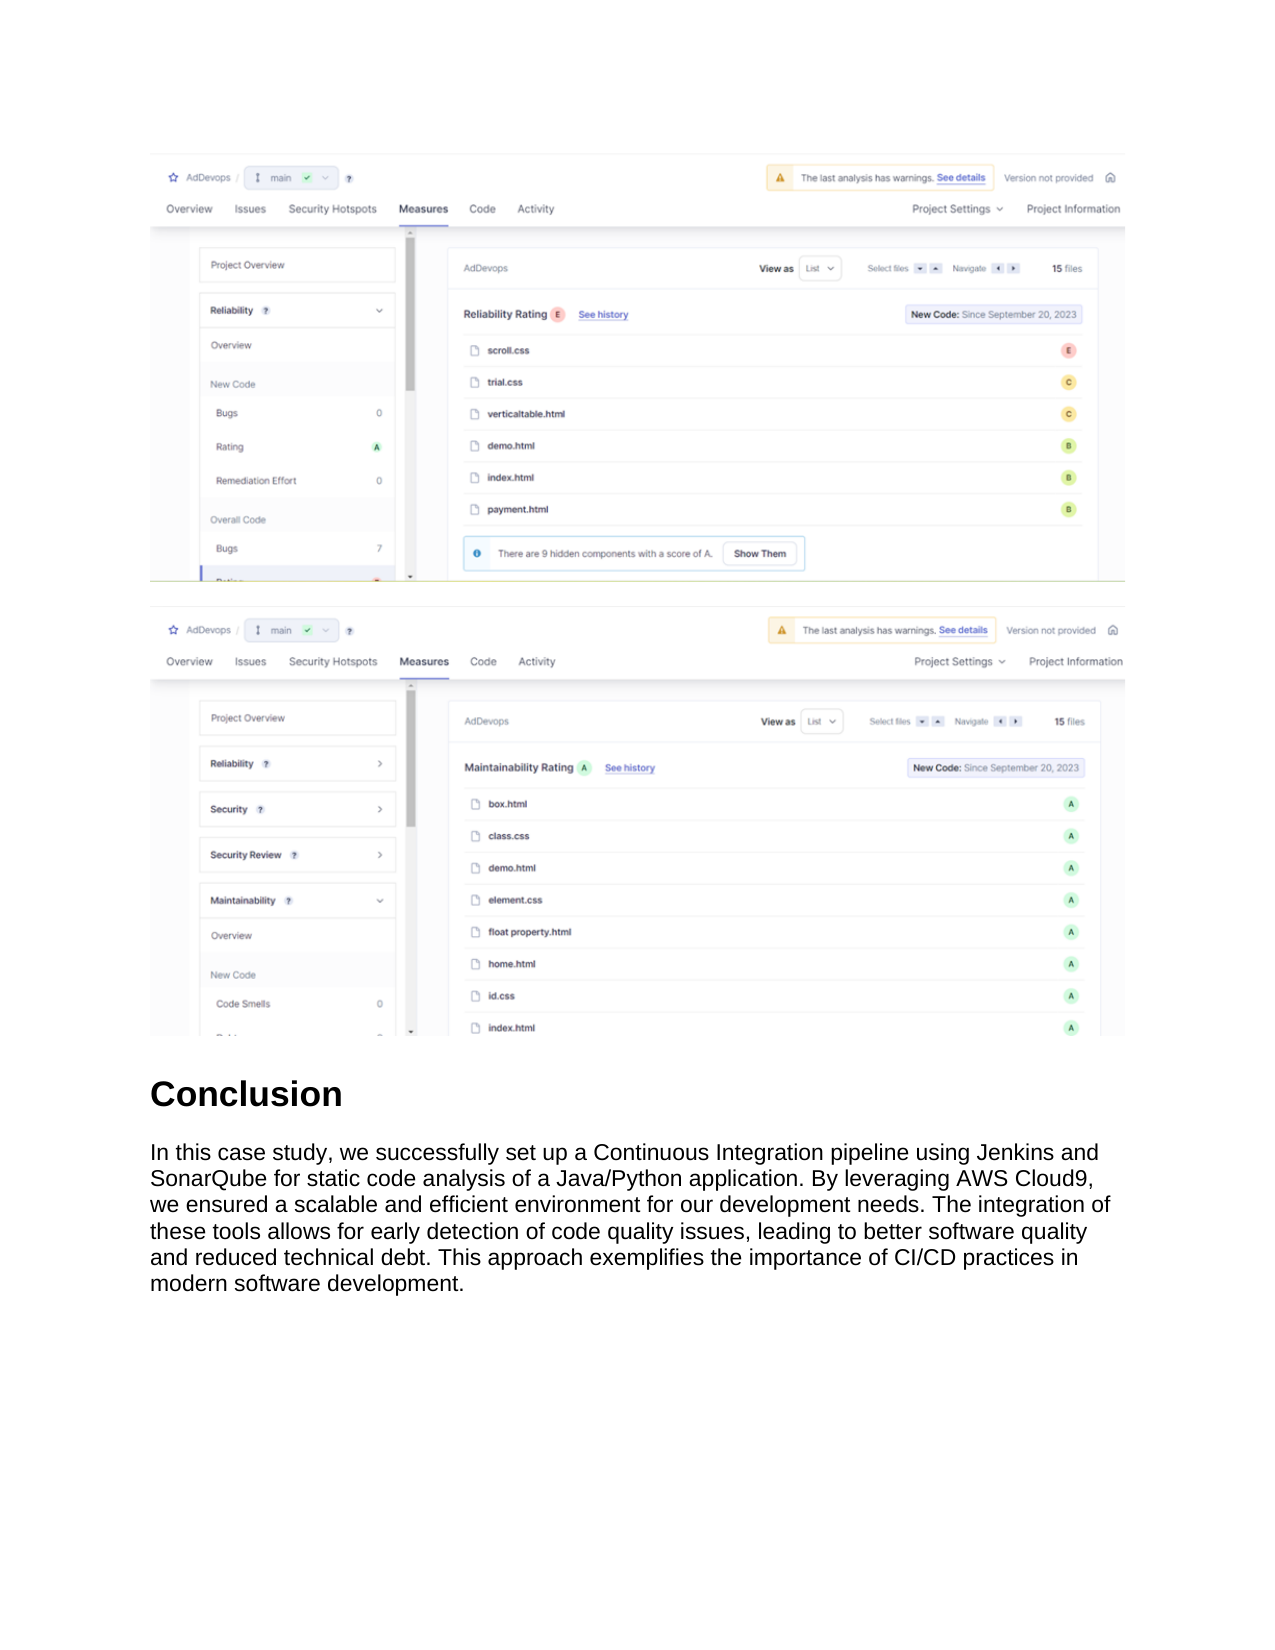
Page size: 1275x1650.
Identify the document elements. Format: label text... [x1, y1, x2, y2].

text In this case study, we successfully set up a Continuous Integration pipeline using Jenkins and SonarQube for static code analysis of a Java/Python application. By leveraging AWS Cloud9, we ensured a scalable and efficient environment for our development needs. The integration of these tools allows for early detection of code quality issues, leading to better software quality and reduced technical debt. This approach exemplifies the importance of CI/CD practices in modern software development. [150, 1139, 1125, 1297]
subtitle Conclusion [150, 1073, 1125, 1114]
picture [150, 606, 1125, 1036]
picture [150, 150, 1125, 582]
